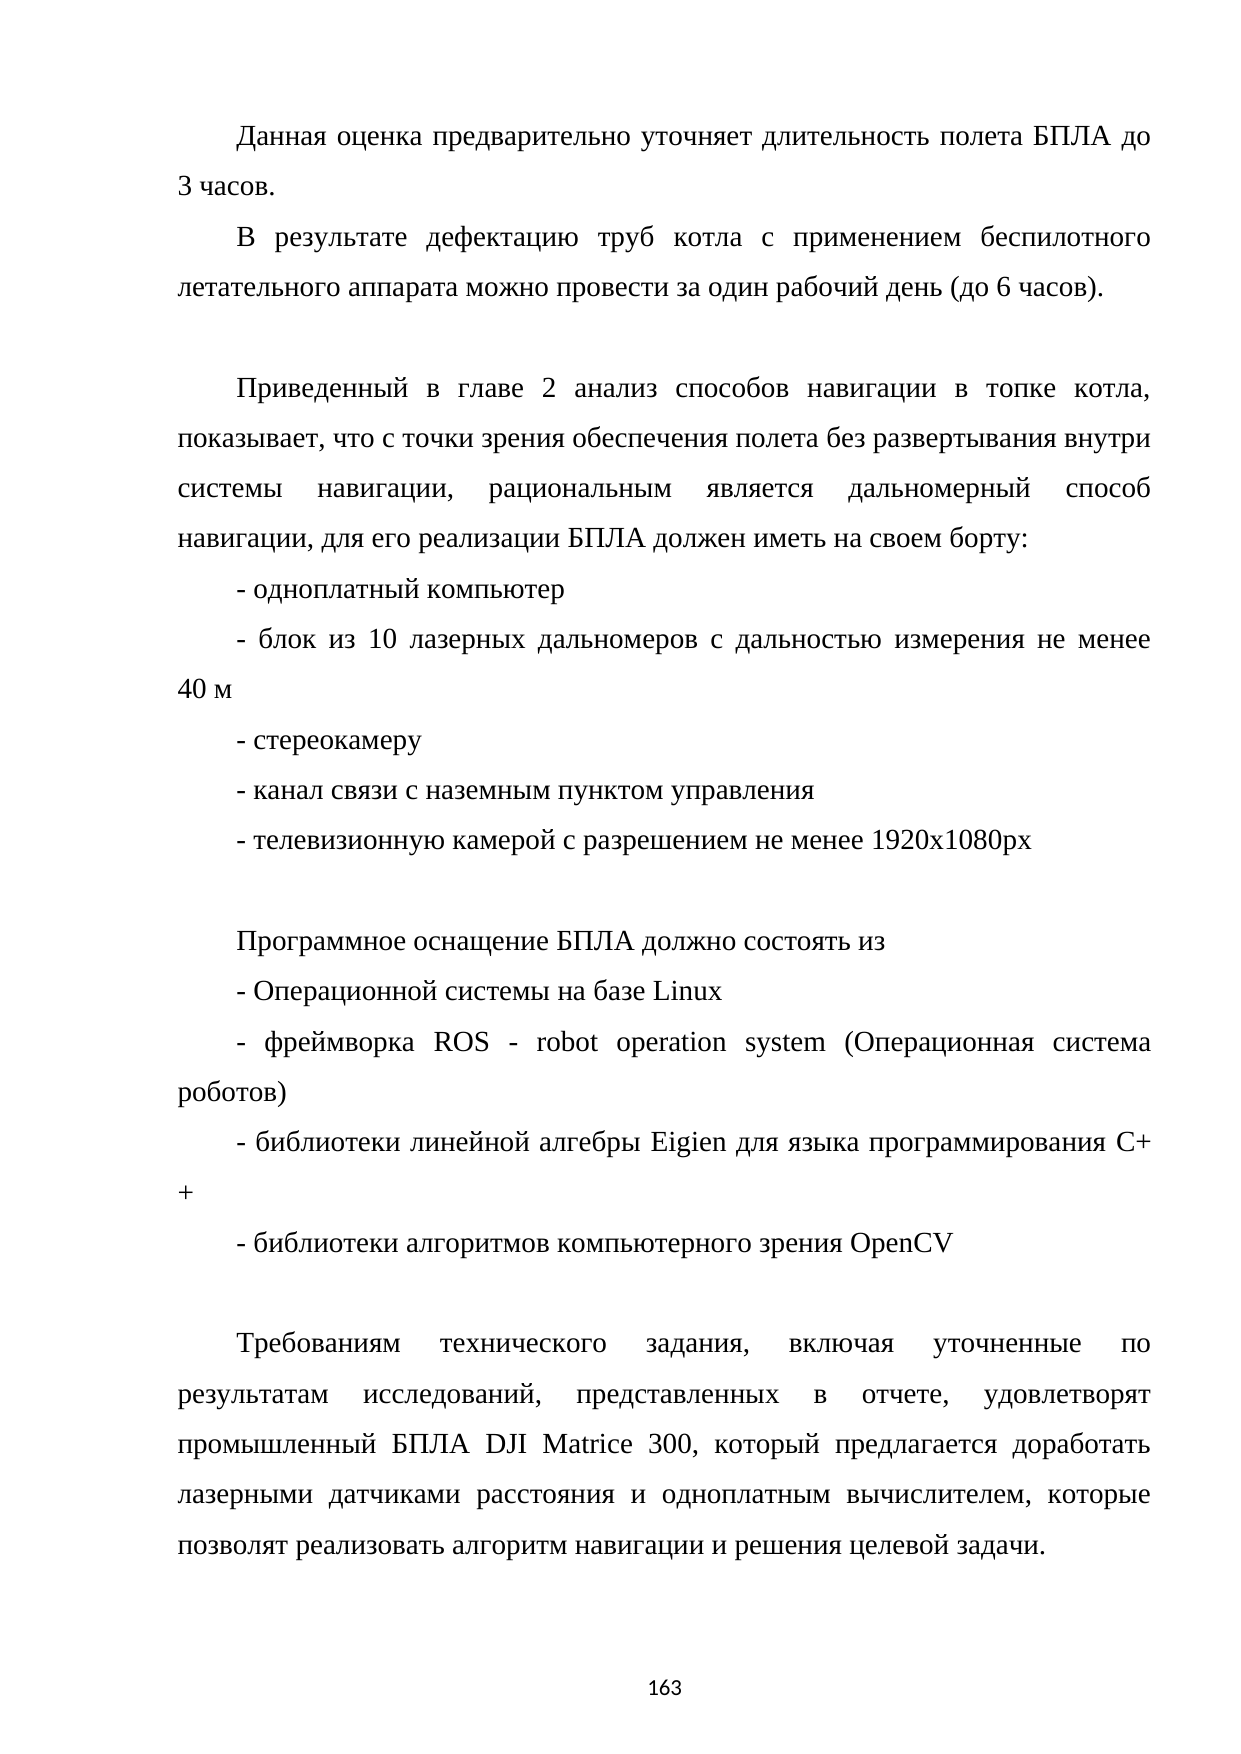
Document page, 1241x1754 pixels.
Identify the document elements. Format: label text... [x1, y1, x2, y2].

text - библиотеки алгоритмов компьютерного зрения OpenCV [177, 1225, 1152, 1258]
text - одноплатный компьютер [177, 571, 1152, 604]
text Приведенный в главе 2 анализ способов навигации в топке котла, показывает, что с точки зрения обеспечения полета без развертывания внутри системы навигации, рациональным является дальномерный способ навигации, для его реализации БПЛА должен иметь на своем борту: [177, 370, 1152, 554]
text Требованиям технического задания, включая уточненные по результатам исследований, представленных в отчете, удовлетворят промышленный БПЛА DJI Matrice 300, который предлагается доработать лазерными датчиками расстояния и одноплатным вычислителем, которые позволят реализовать алгоритм навигации и решения целевой задачи. [177, 1326, 1152, 1560]
text Программное оснащение БПЛА должно состоять из [177, 923, 1152, 957]
text - телевизионную камерой с разрешением не менее 1920x1080px [177, 822, 1152, 856]
text - фреймворка ROS - robot operation system (Операционная система роботов) [177, 1024, 1152, 1108]
text Данная оценка предварительно уточняет длительность полета БПЛА до 3 часов. [177, 118, 1152, 202]
text В результате дефектацию труб котла c применением беспилотного летательного аппарата можно провести за один рабочий день (до 6 часов). [177, 219, 1152, 303]
text - Операционной системы на базе Linux [177, 973, 1152, 1007]
text - библиотеки линейной алгебры Eigien для языка программирования C++ [177, 1124, 1152, 1208]
text - стереокамеру [177, 722, 1152, 755]
text - канал связи с наземным пунктом управления [177, 772, 1152, 806]
text - блок из 10 лазерных дальномеров c дальностью измерения не менее 40 м [177, 621, 1152, 705]
